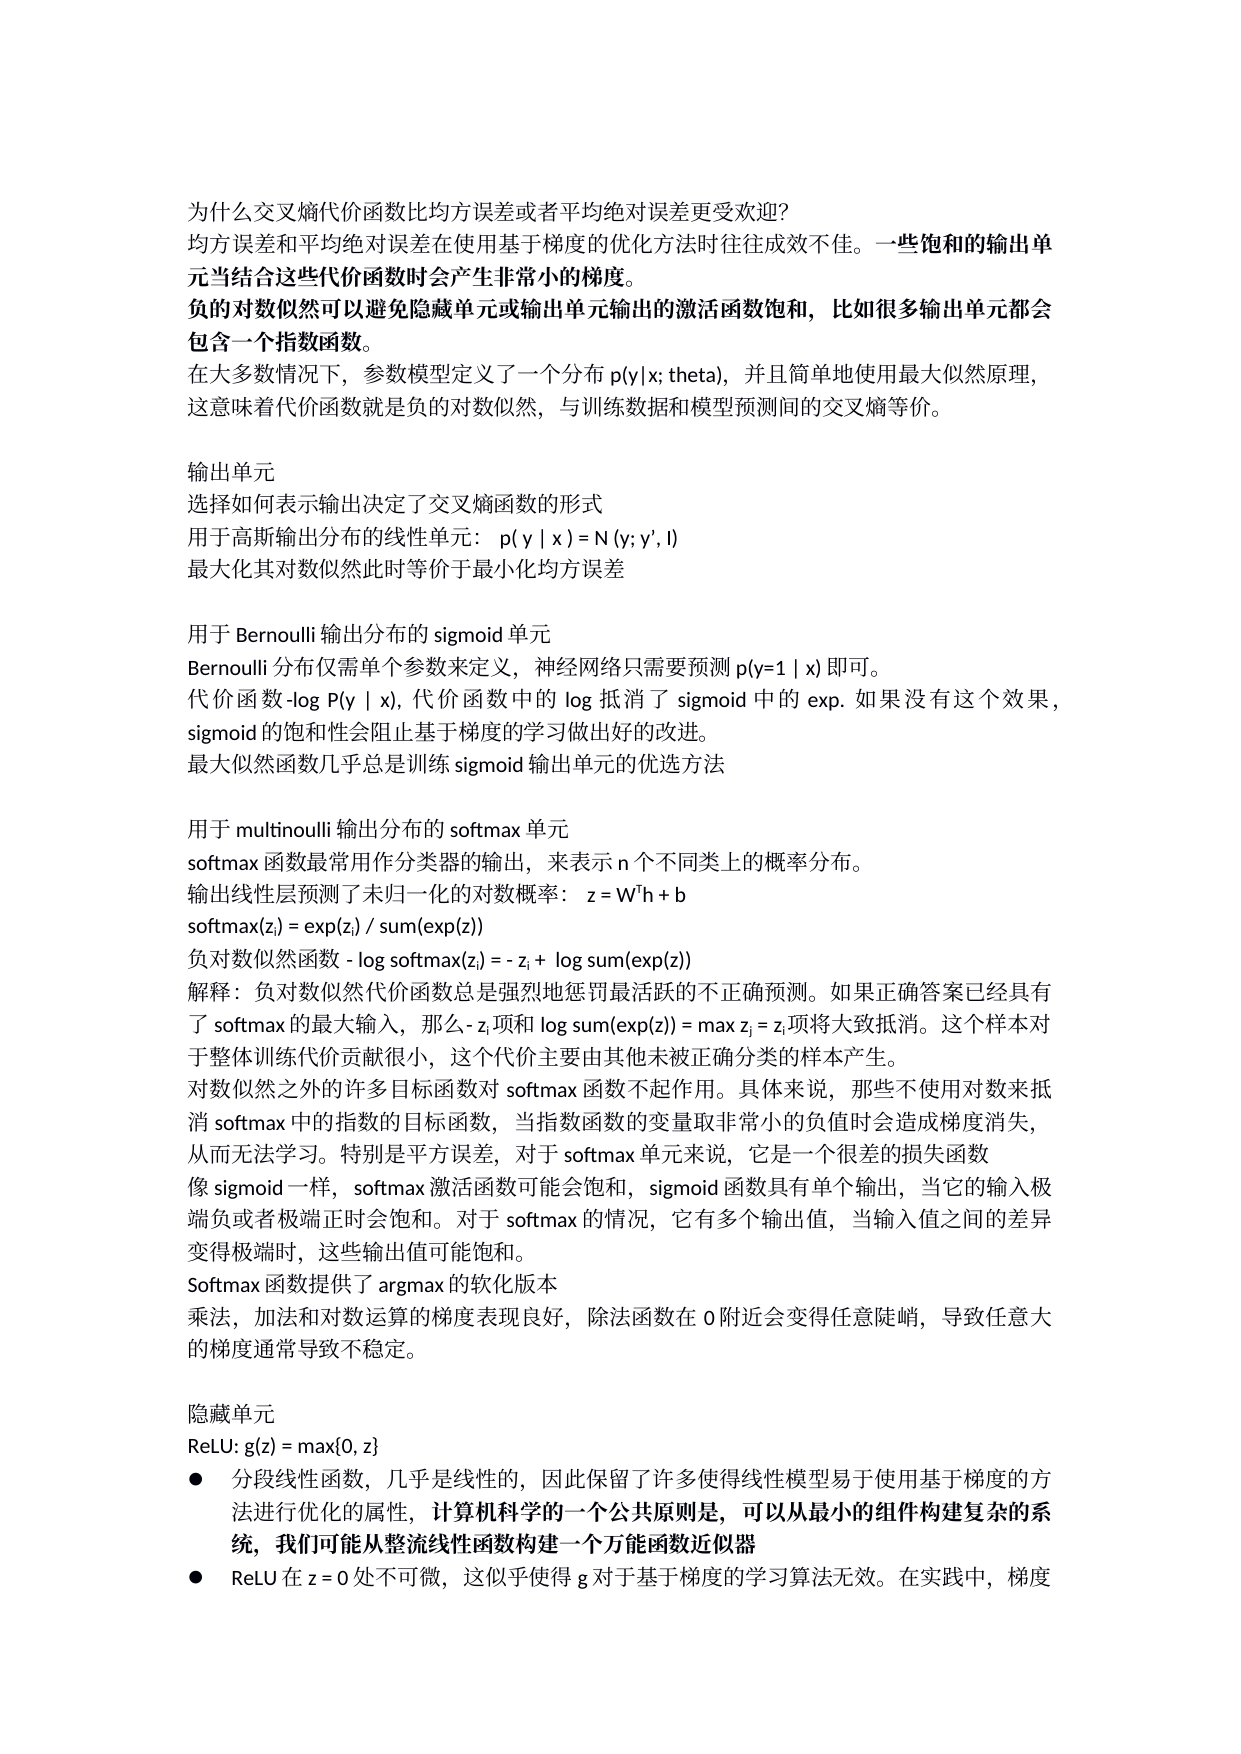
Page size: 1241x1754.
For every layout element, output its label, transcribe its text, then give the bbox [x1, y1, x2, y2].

text softmax(zi) = exp(zi) / sum(exp(z)) [187, 909, 1053, 942]
text 均方误差和平均绝对误差在使用基于梯度的优化方法时往往成效不佳。一些饱和的输出单元当结合这些代价函数时会产生非常小的梯度。 [187, 227, 1053, 292]
list 分段线性函数，几乎是线性的，因此保留了许多使得线性模型易于使用基于梯度的方法进行优化的属性，计算机科学的一个公共原则是，可以从最小的组件构建复杂的系统，我们可能从整流线性函数构建一个万能函数近似器 [187, 1462, 1053, 1559]
text ReLU: g(z) = max{0, z} [187, 1429, 1053, 1462]
text 最大似然函数几乎总是训练sigmoid输出单元的优选方法 [187, 747, 1053, 779]
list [187, 1559, 1053, 1592]
text 隐藏单元 [187, 1397, 1053, 1429]
text 输出单元 [187, 454, 1053, 487]
text 负的对数似然可以避免隐藏单元或输出单元输出的激活函数饱和，比如很多输出单元都会包含一个指数函数。 [187, 292, 1053, 357]
text Softmax函数提供了argmax的软化版本 [187, 1267, 1053, 1299]
text 代价函数-log P(y | x), 代价函数中的log抵消了sigmoid中的exp. 如果没有这个效果，sigmoid的饱和性会阻止基于梯度的学习做出好的改进。 [187, 682, 1053, 747]
text 为什么交叉熵代价函数比均方误差或者平均绝对误差更受欢迎？ [187, 194, 1053, 227]
text 选择如何表示输出决定了交叉熵函数的形式 [187, 487, 1053, 519]
text 用于Bernoulli输出分布的sigmoid单元 [187, 617, 1053, 649]
text 像sigmoid一样，softmax激活函数可能会饱和，sigmoid函数具有单个输出，当它的输入极端负或者极端正时会饱和。对于softmax的情况，它有多个输出值，当输入值之间的差异变得极端时，这些输出值可能饱和。 [187, 1169, 1053, 1267]
text 在大多数情况下，参数模型定义了一个分布p(y|x; theta)，并且简单地使用最大似然原理，这意味着代价函数就是负的对数似然，与训练数据和模型预测间的交叉熵等价。 [187, 357, 1053, 422]
text Bernoulli分布仅需单个参数来定义，神经网络只需要预测p(y=1 | x) 即可。 [187, 649, 1053, 682]
text 解释：负对数似然代价函数总是强烈地惩罚最活跃的不正确预测。如果正确答案已经具有了softmax的最大输入，那么- zi项和log sum(exp(z)) = max zj = zi项将大致抵消。这个样本对于整体训练代价贡献很小，这个代价主要由其他未被正确分类的样本产生。 [187, 974, 1053, 1072]
text 负对数似然函数 - log softmax(zi) = - zi + log sum(exp(z)) [187, 942, 1053, 974]
text 输出线性层预测了未归一化的对数概率： z = WTh + b [187, 877, 1053, 909]
text 乘法，加法和对数运算的梯度表现良好，除法函数在0附近会变得任意陡峭，导致任意大的梯度通常导致不稳定。 [187, 1299, 1053, 1364]
text 用于高斯输出分布的线性单元： p( y | x ) = N (y; y’, I) [187, 519, 1053, 552]
text 最大化其对数似然此时等价于最小化均方误差 [187, 552, 1053, 584]
text 用于multinoulli输出分布的softmax单元 [187, 812, 1053, 844]
text softmax函数最常用作分类器的输出，来表示n个不同类上的概率分布。 [187, 844, 1053, 877]
text 对数似然之外的许多目标函数对softmax函数不起作用。具体来说，那些不使用对数来抵消softmax中的指数的目标函数，当指数函数的变量取非常小的负值时会造成梯度消失，从而无法学习。特别是平方误差，对于softmax单元来说，它是一个很差的损失函数 [187, 1072, 1053, 1169]
